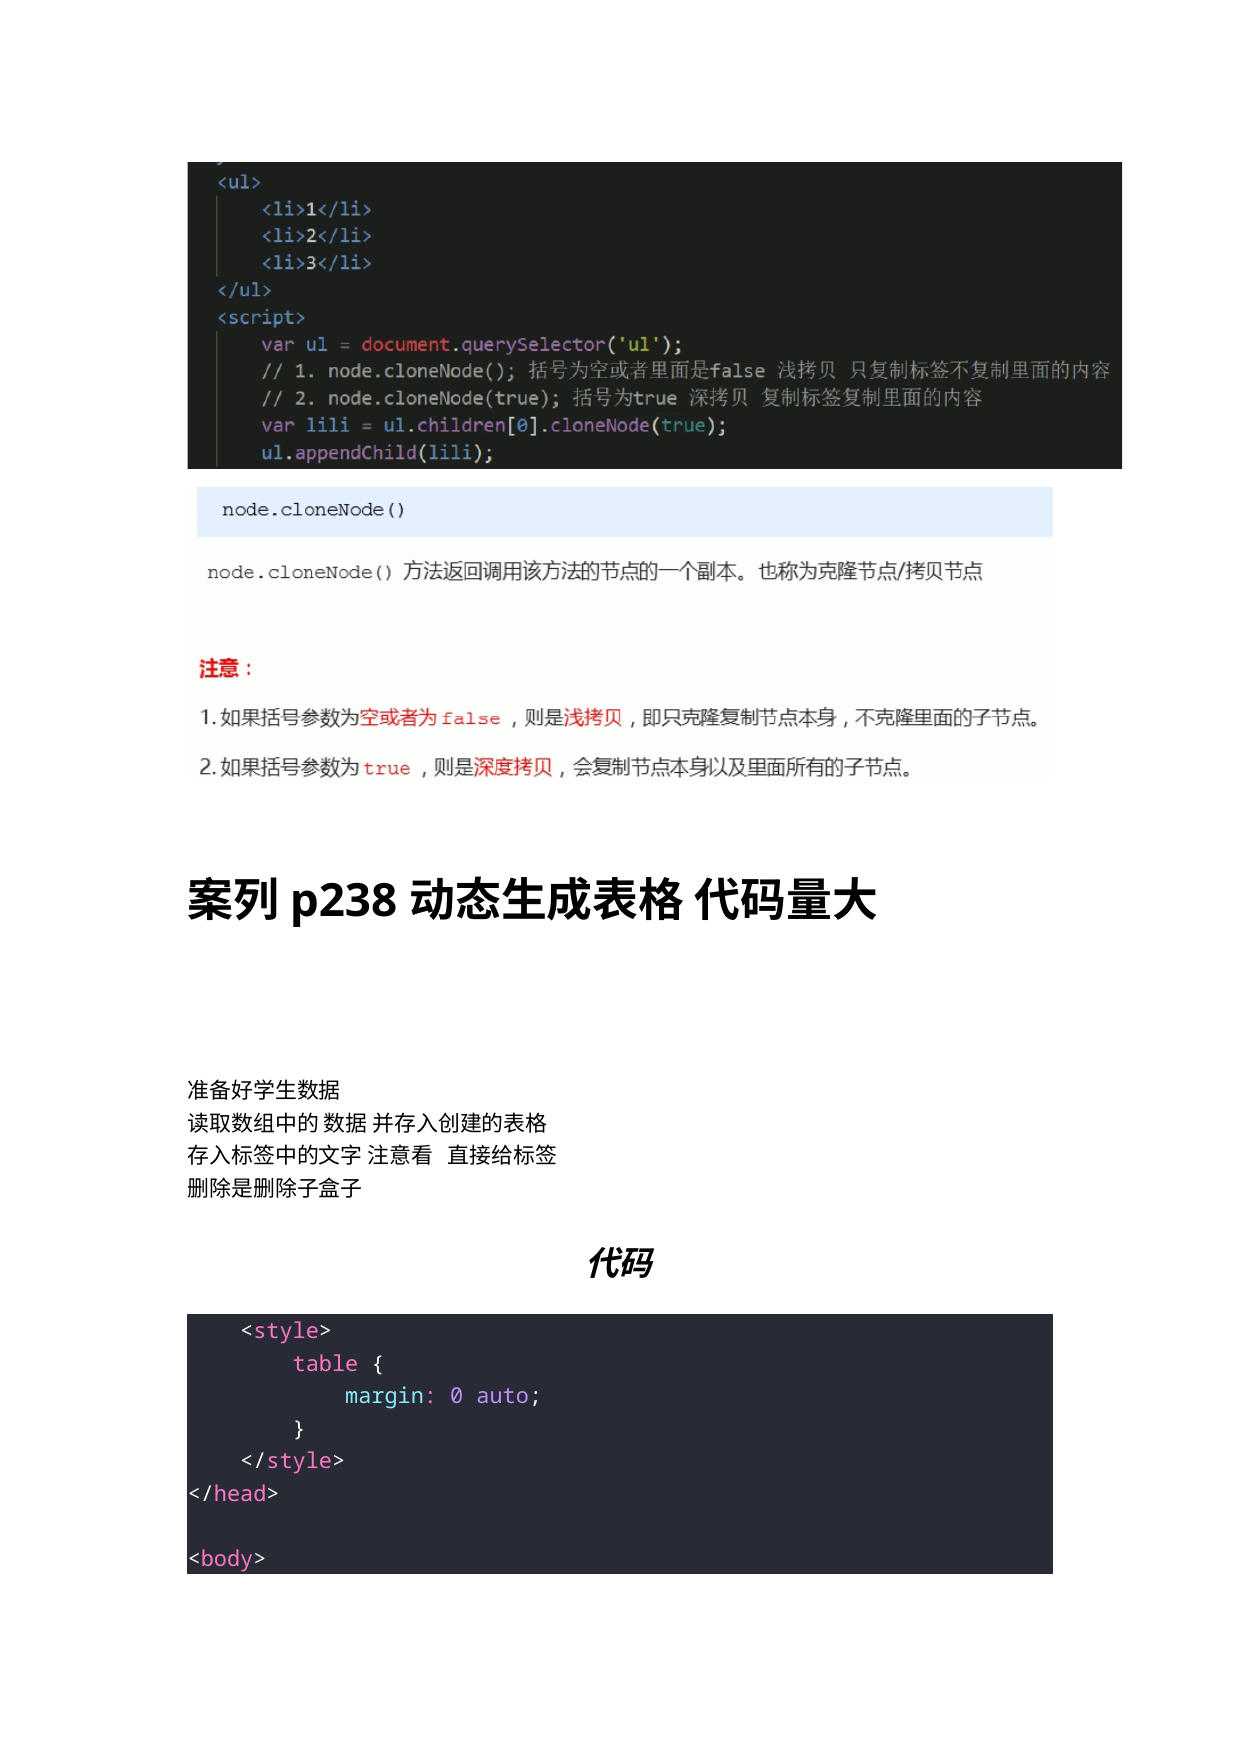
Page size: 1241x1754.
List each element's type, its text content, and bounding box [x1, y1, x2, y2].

subtitle 案列 p238 动态生成表格 代码量大 [187, 847, 1053, 945]
picture [187, 487, 1053, 782]
text } [187, 1411, 1053, 1444]
text <body> [187, 1541, 1053, 1574]
text 删除是删除子盒子 [187, 1171, 1053, 1203]
subtitle 代码 [187, 1228, 1053, 1293]
text table { [187, 1346, 1053, 1379]
picture [187, 162, 1123, 469]
text <style> [187, 1314, 1053, 1346]
text 存入标签中的文字 注意看 直接给标签 [187, 1138, 1053, 1171]
text </style> [187, 1444, 1053, 1476]
text 读取数组中的 数据 并存入创建的表格 [187, 1106, 1053, 1138]
text 准备好学生数据 [187, 1073, 1053, 1106]
text </head> [187, 1476, 1053, 1509]
text margin: 0 auto; [187, 1379, 1053, 1411]
